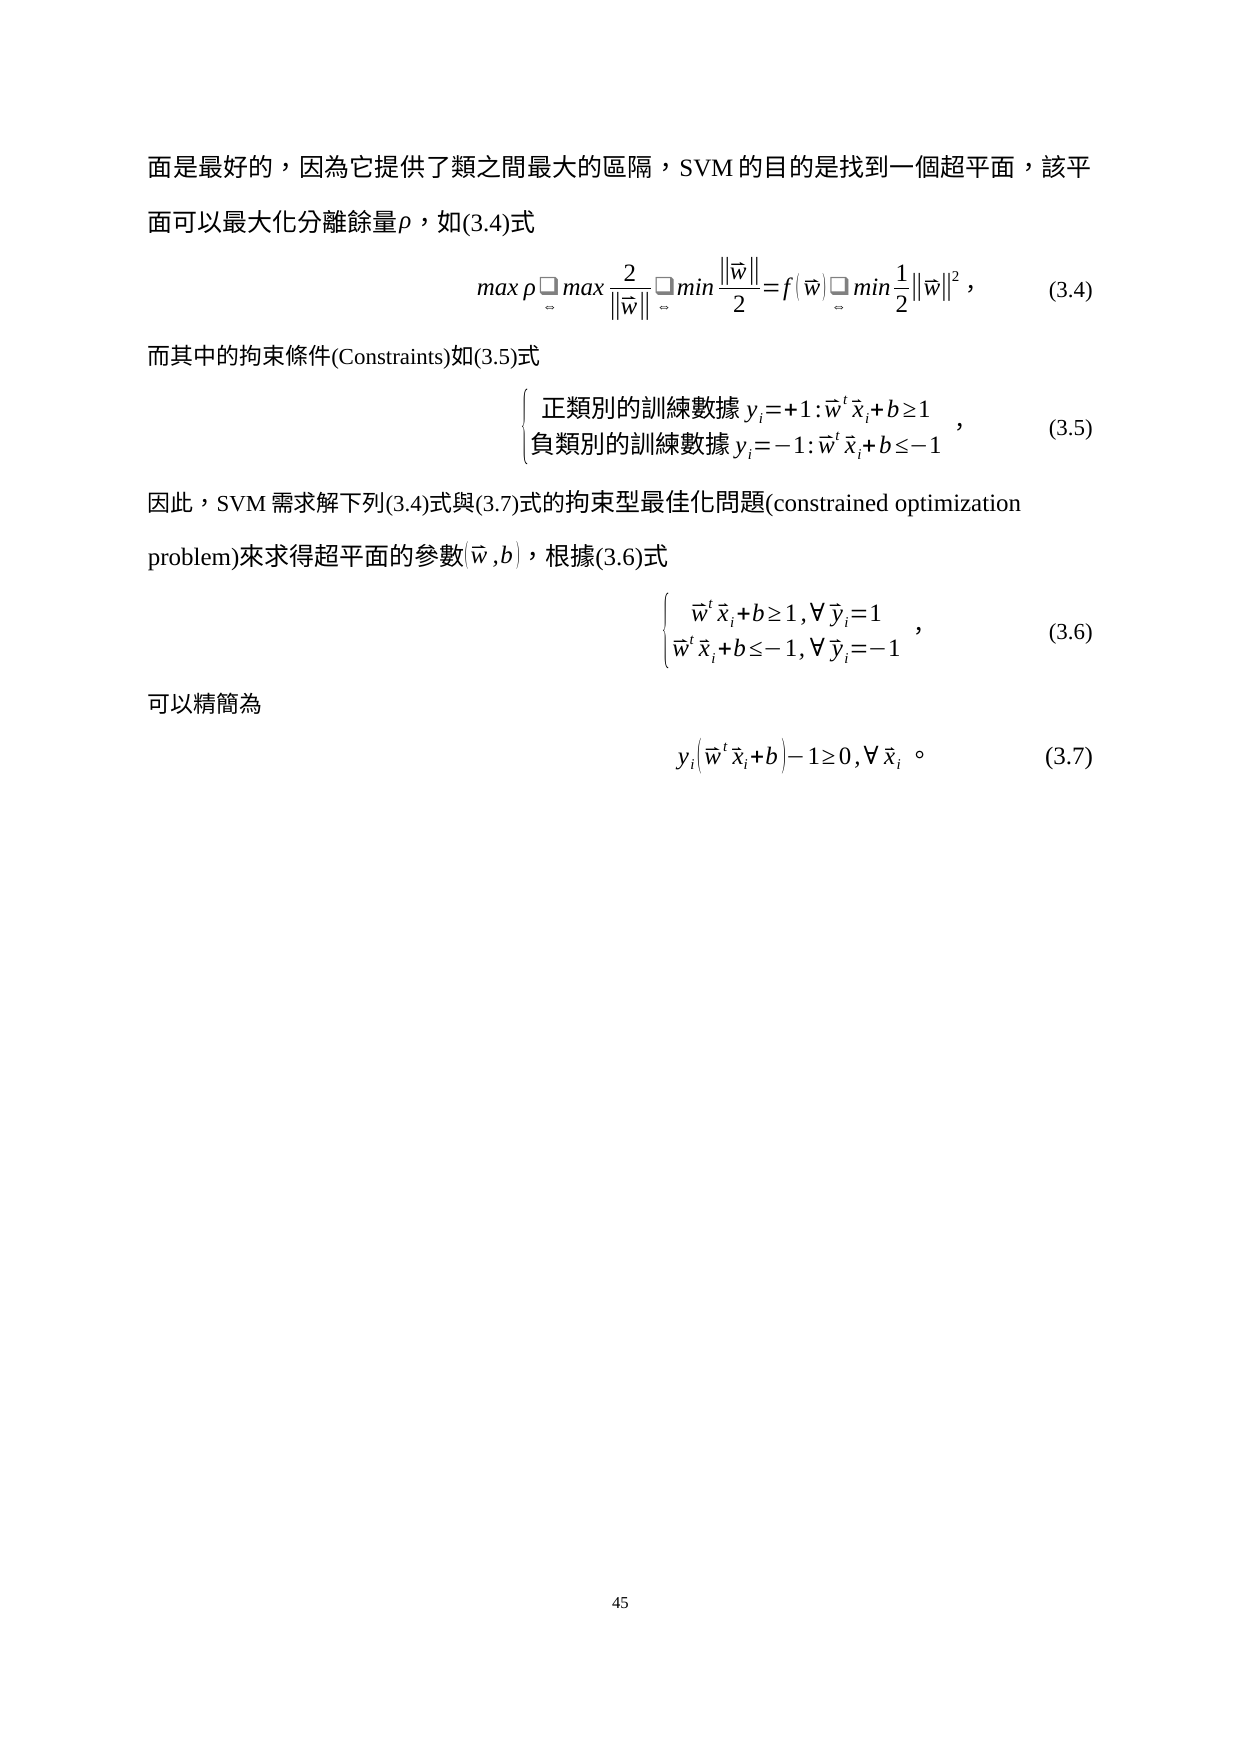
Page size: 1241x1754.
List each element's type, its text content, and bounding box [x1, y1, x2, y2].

text 。 (3.7) [148, 736, 1092, 775]
text 而其中的拘束條件(Constraints)如(3.5)式 [148, 338, 1092, 371]
text 可以精簡為 [148, 686, 1092, 719]
text ， (3.6) [148, 591, 1092, 669]
text 因此，SVM需求解下列(3.4)式與(3.7)式的拘束型最佳化問題(constrained optimization problem)來求得超平面的參數，根據(3.6)式 [148, 482, 1092, 573]
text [148, 148, 1092, 238]
text ， (3.5) [148, 387, 1092, 466]
text ， (3.4) [148, 256, 1092, 321]
